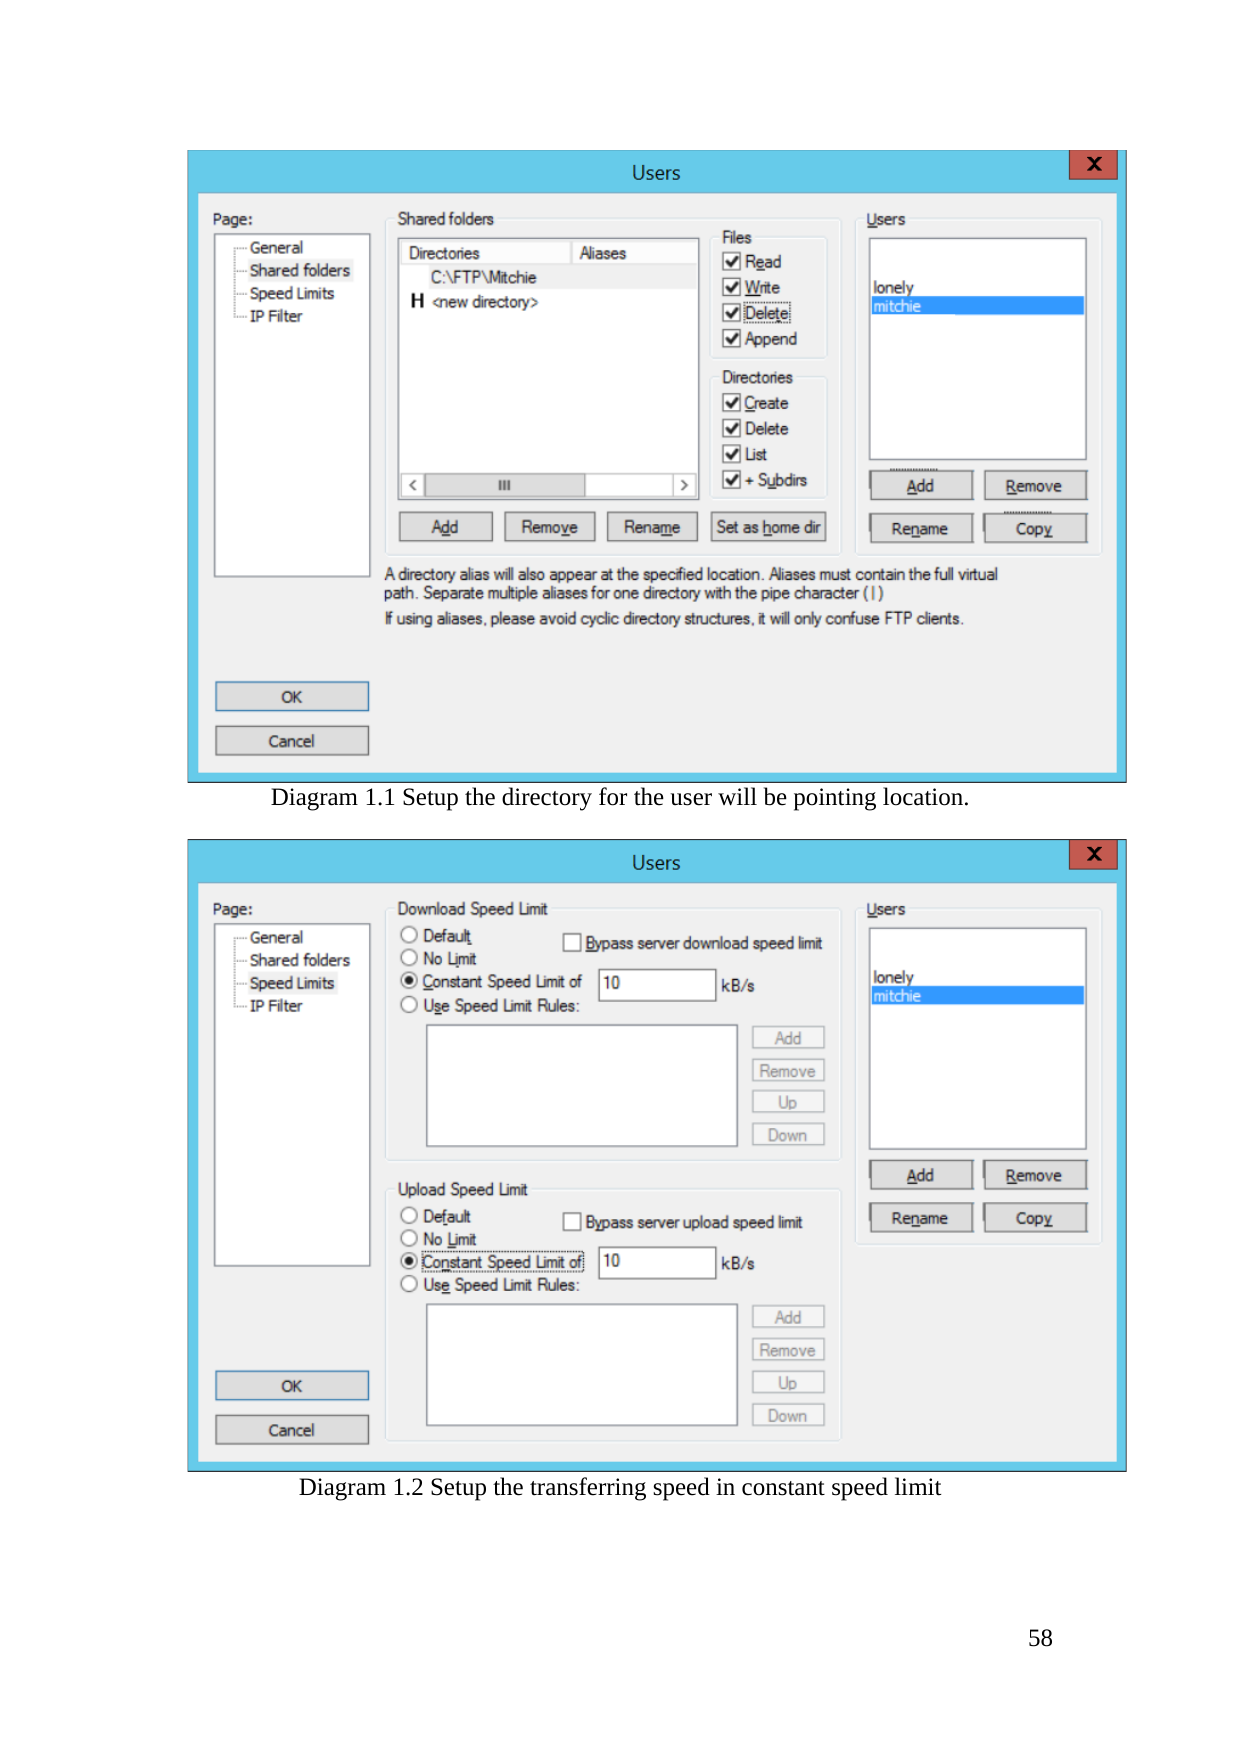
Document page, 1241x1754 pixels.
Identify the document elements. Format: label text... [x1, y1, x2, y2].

text Diagram 1.2 Setup the transferring speed in constant speed limit [187, 1472, 1053, 1501]
picture [187, 150, 1127, 783]
text Diagram 1.1 Setup the directory for the user will be pointing location. [187, 783, 1053, 811]
picture [187, 839, 1127, 1472]
